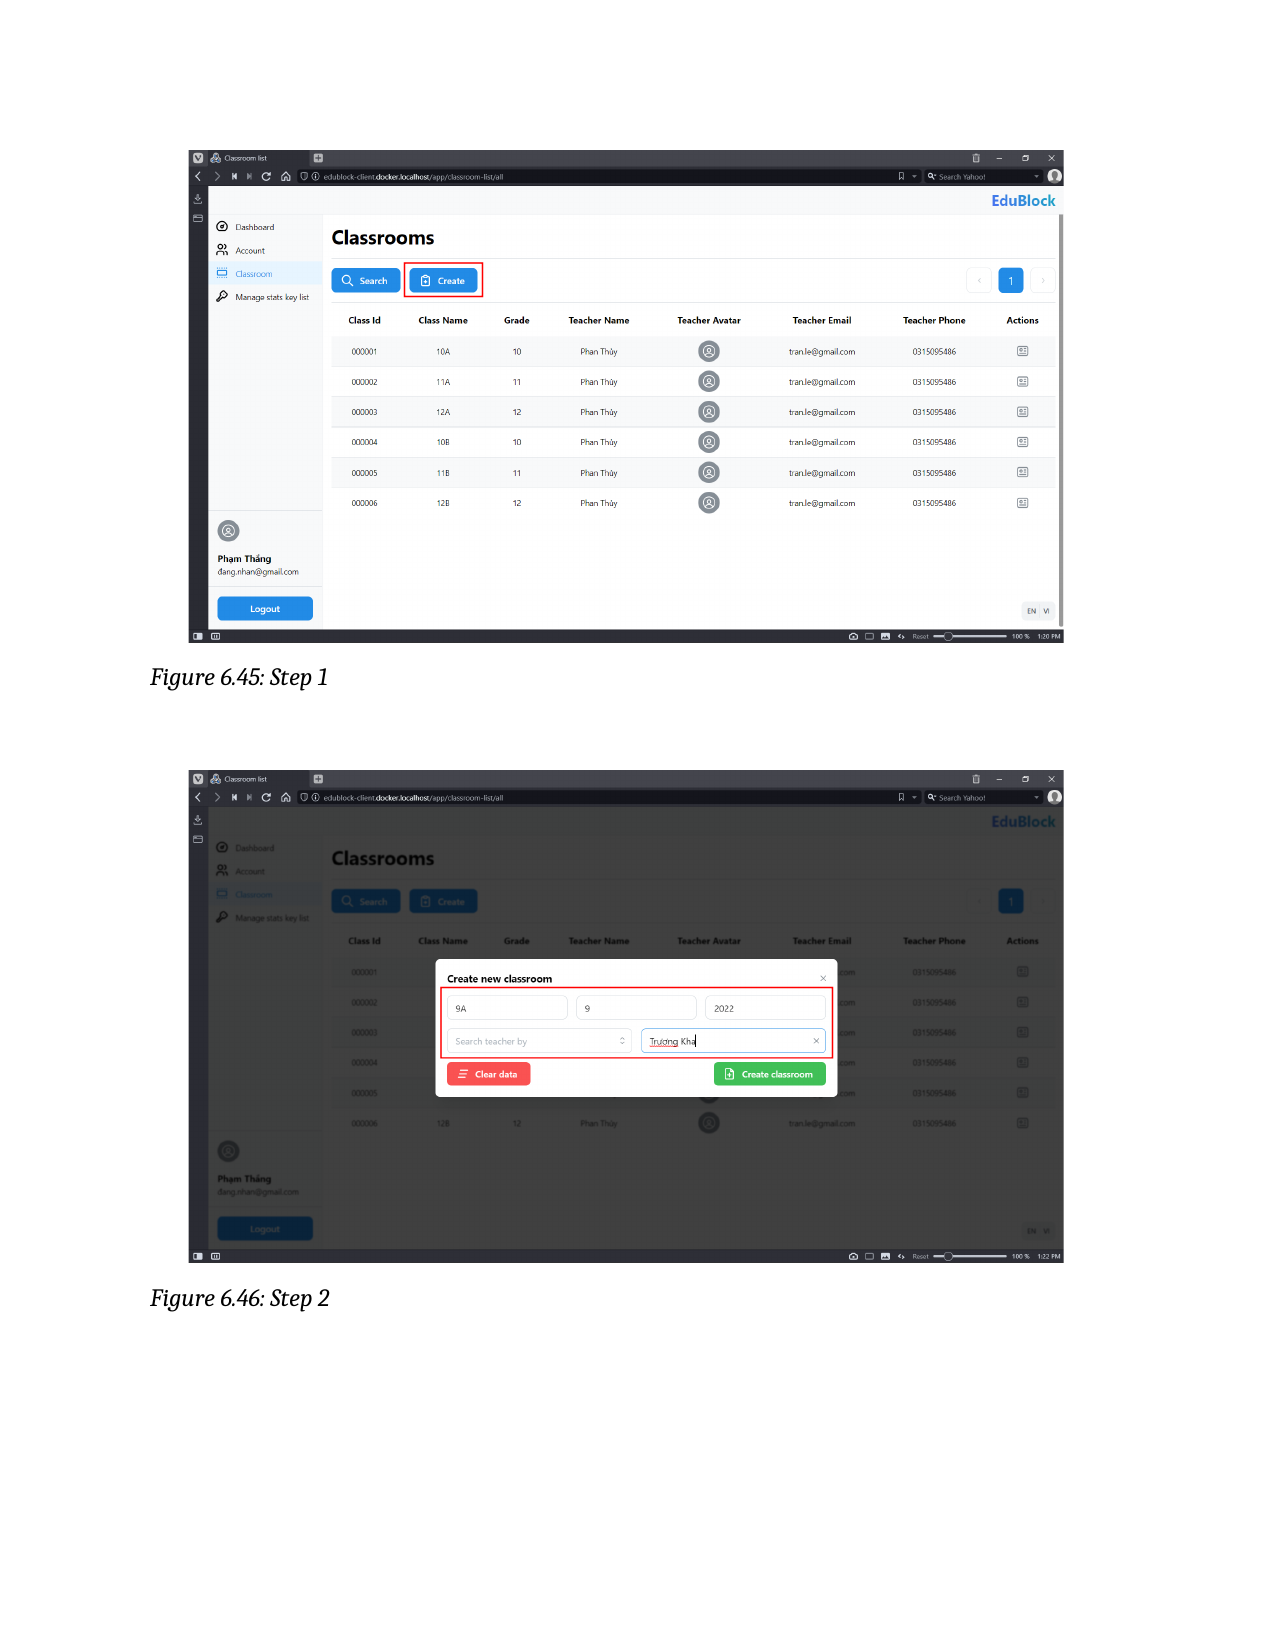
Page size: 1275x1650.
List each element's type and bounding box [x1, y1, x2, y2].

picture [188, 150, 1064, 643]
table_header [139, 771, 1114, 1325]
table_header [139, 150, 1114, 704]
picture [188, 770, 1064, 1263]
